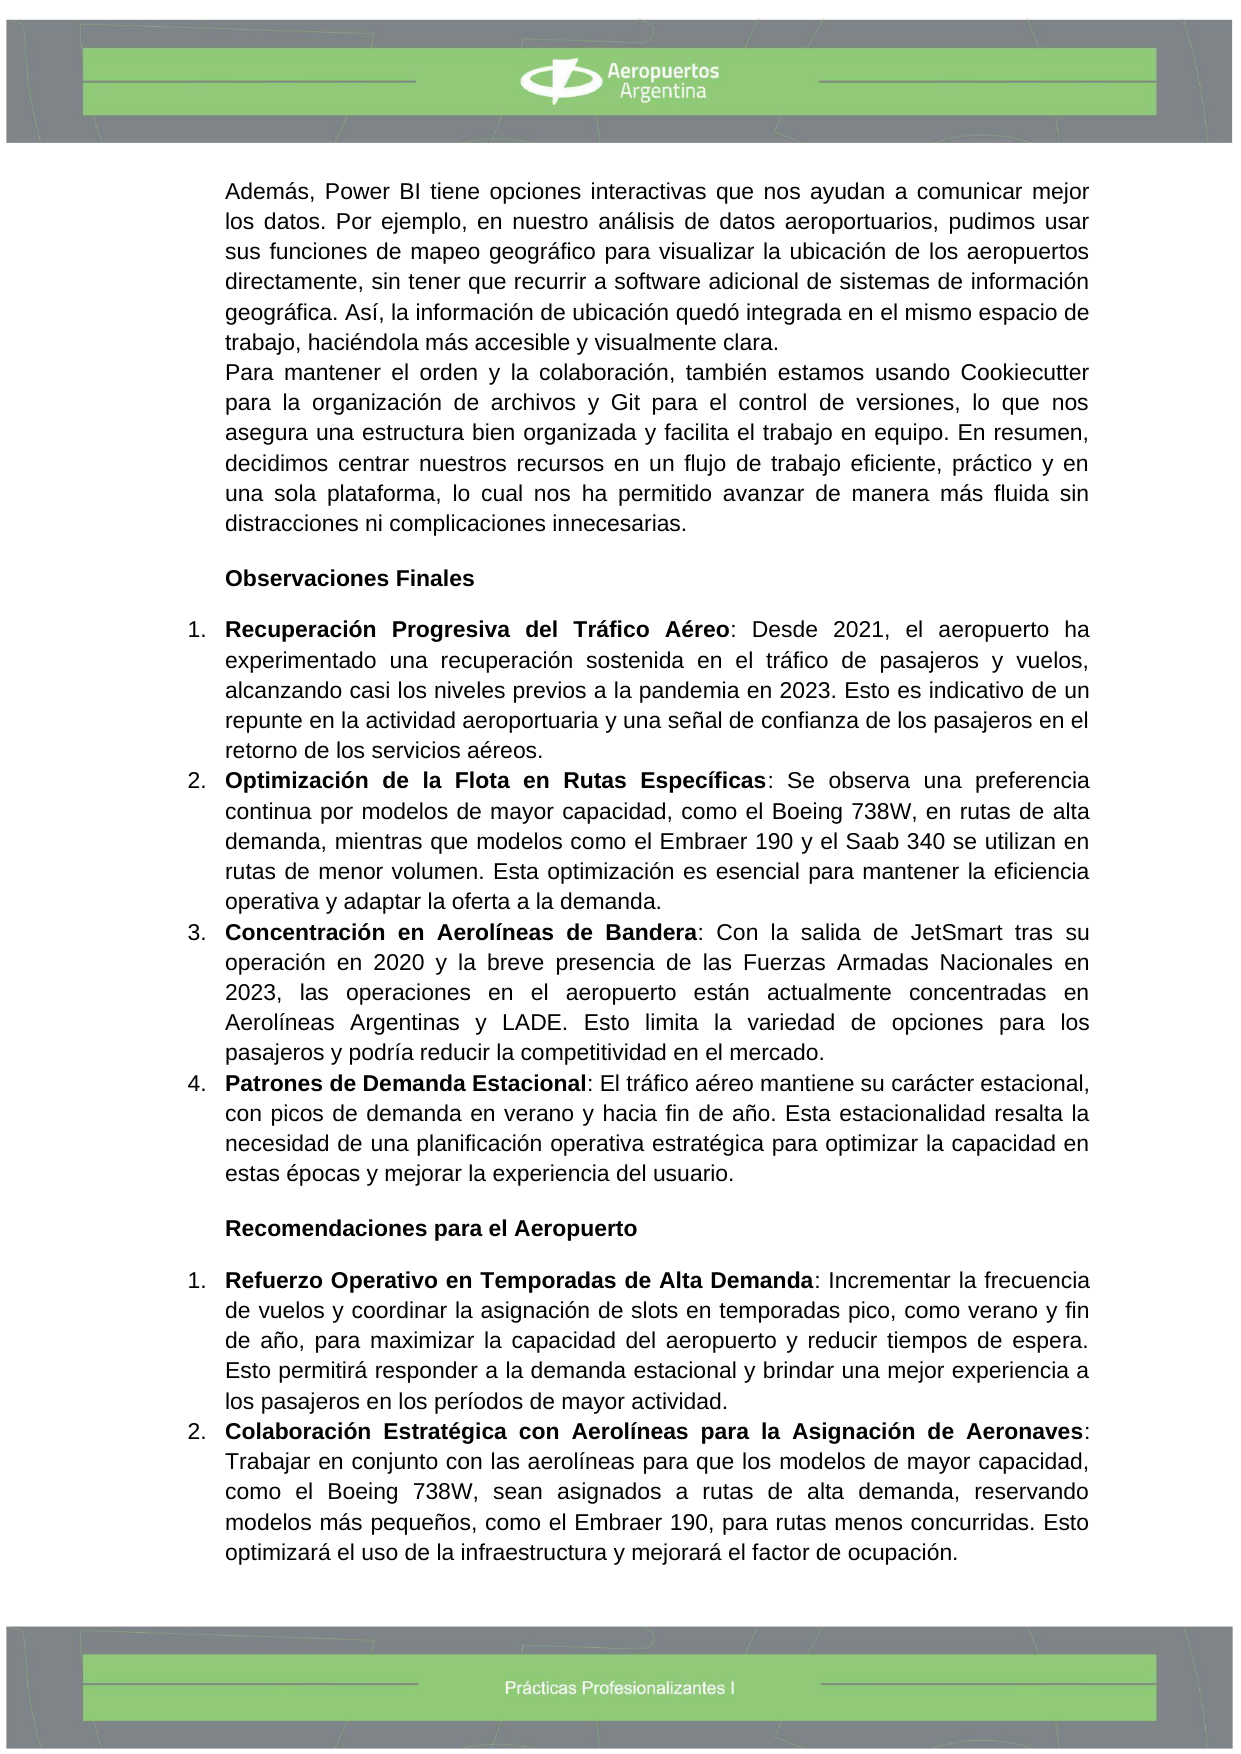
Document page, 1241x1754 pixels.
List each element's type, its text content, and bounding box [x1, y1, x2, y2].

subtitle Recomendaciones para el Aeropuerto [225, 1215, 1090, 1242]
picture [6, 18, 1233, 143]
list Refuerzo Operativo en Temporadas de Alta Demanda: Incrementar la frecuencia de vuelos y coordinar la asignación de slots en temporadas pico, como verano y fin de año, para maximizar la capacidad del aeropuerto y reducir tiempos de espera. Esto permitirá responder a la demanda estacional y brindar una mejor experiencia a los pasajeros en los períodos de mayor actividad. [187, 1267, 1090, 1414]
picture [6, 1626, 1233, 1749]
list Optimización de la Flota en Rutas Específicas: Se observa una preferencia continua por modelos de mayor capacidad, como el Boeing 738W, en rutas de alta demanda, mientras que modelos como el Embraer 190 y el Saab 340 se utilizan en rutas de menor volumen. Esta optimización es esencial para mantener la eficiencia operativa y adaptar la oferta a la demanda. [187, 767, 1090, 915]
list Colaboración Estratégica con Aerolíneas para la Asignación de Aeronaves: Trabajar en conjunto con las aerolíneas para que los modelos de mayor capacidad, como el Boeing 738W, sean asignados a rutas de alta demanda, reservando modelos más pequeños, como el Embraer 190, para rutas menos concurridas. Esto optimizará el uso de la infraestructura y mejorará el factor de ocupación. [187, 1418, 1090, 1565]
text Además, Power BI tiene opciones interactivas que nos ayudan a comunicar mejor los datos. Por ejemplo, en nuestro análisis de datos aeroportuarios, pudimos usar sus funciones de mapeo geográfico para visualizar la ubicación de los aeropuertos directamente, sin tener que recurrir a software adicional de sistemas de información geográfica. Así, la información de ubicación quedó integrada en el mismo espacio de trabajo, haciéndola más accesible y visualmente clara. [225, 178, 1090, 355]
list Concentración en Aerolíneas de Bandera: Con la salida de JetSmart tras su operación en 2020 y la breve presencia de las Fuerzas Armadas Nacionales en 2023, las operaciones en el aeropuerto están actualmente concentradas en Aerolíneas Argentinas y LADE. Esto limita la variedad de opciones para los pasajeros y podría reducir la competitividad en el mercado. [187, 918, 1090, 1066]
list Patrones de Demanda Estacional: El tráfico aéreo mantiene su carácter estacional, con picos de demanda en verano y hacia fin de año. Esta estacionalidad resalta la necesidad de una planificación operativa estratégica para optimizar la capacidad en estas épocas y mejorar la experiencia del usuario. [187, 1069, 1090, 1187]
text Para mantener el orden y la colaboración, también estamos usando Cookiecutter para la organización de archivos y Git para el control de versiones, lo que nos asegura una estructura bien organizada y facilita el trabajo en equipo. En resumen, decidimos centrar nuestros recursos en un flujo de trabajo eficiente, práctico y en una sola plataforma, lo cual nos ha permitido avanzar de manera más fluida sin distracciones ni complicaciones innecesarias. [225, 359, 1090, 536]
subtitle Observaciones Finales [225, 565, 1090, 591]
list Recuperación Progresiva del Tráfico Aéreo: Desde 2021, el aeropuerto ha experimentado una recuperación sostenida en el tráfico de pasajeros y vuelos, alcanzando casi los niveles previos a la pandemia en 2023. Esto es indicativo de un repunte en la actividad aeroportuaria y una señal de confianza de los pasajeros en el retorno de los servicios aéreos. [187, 616, 1090, 764]
